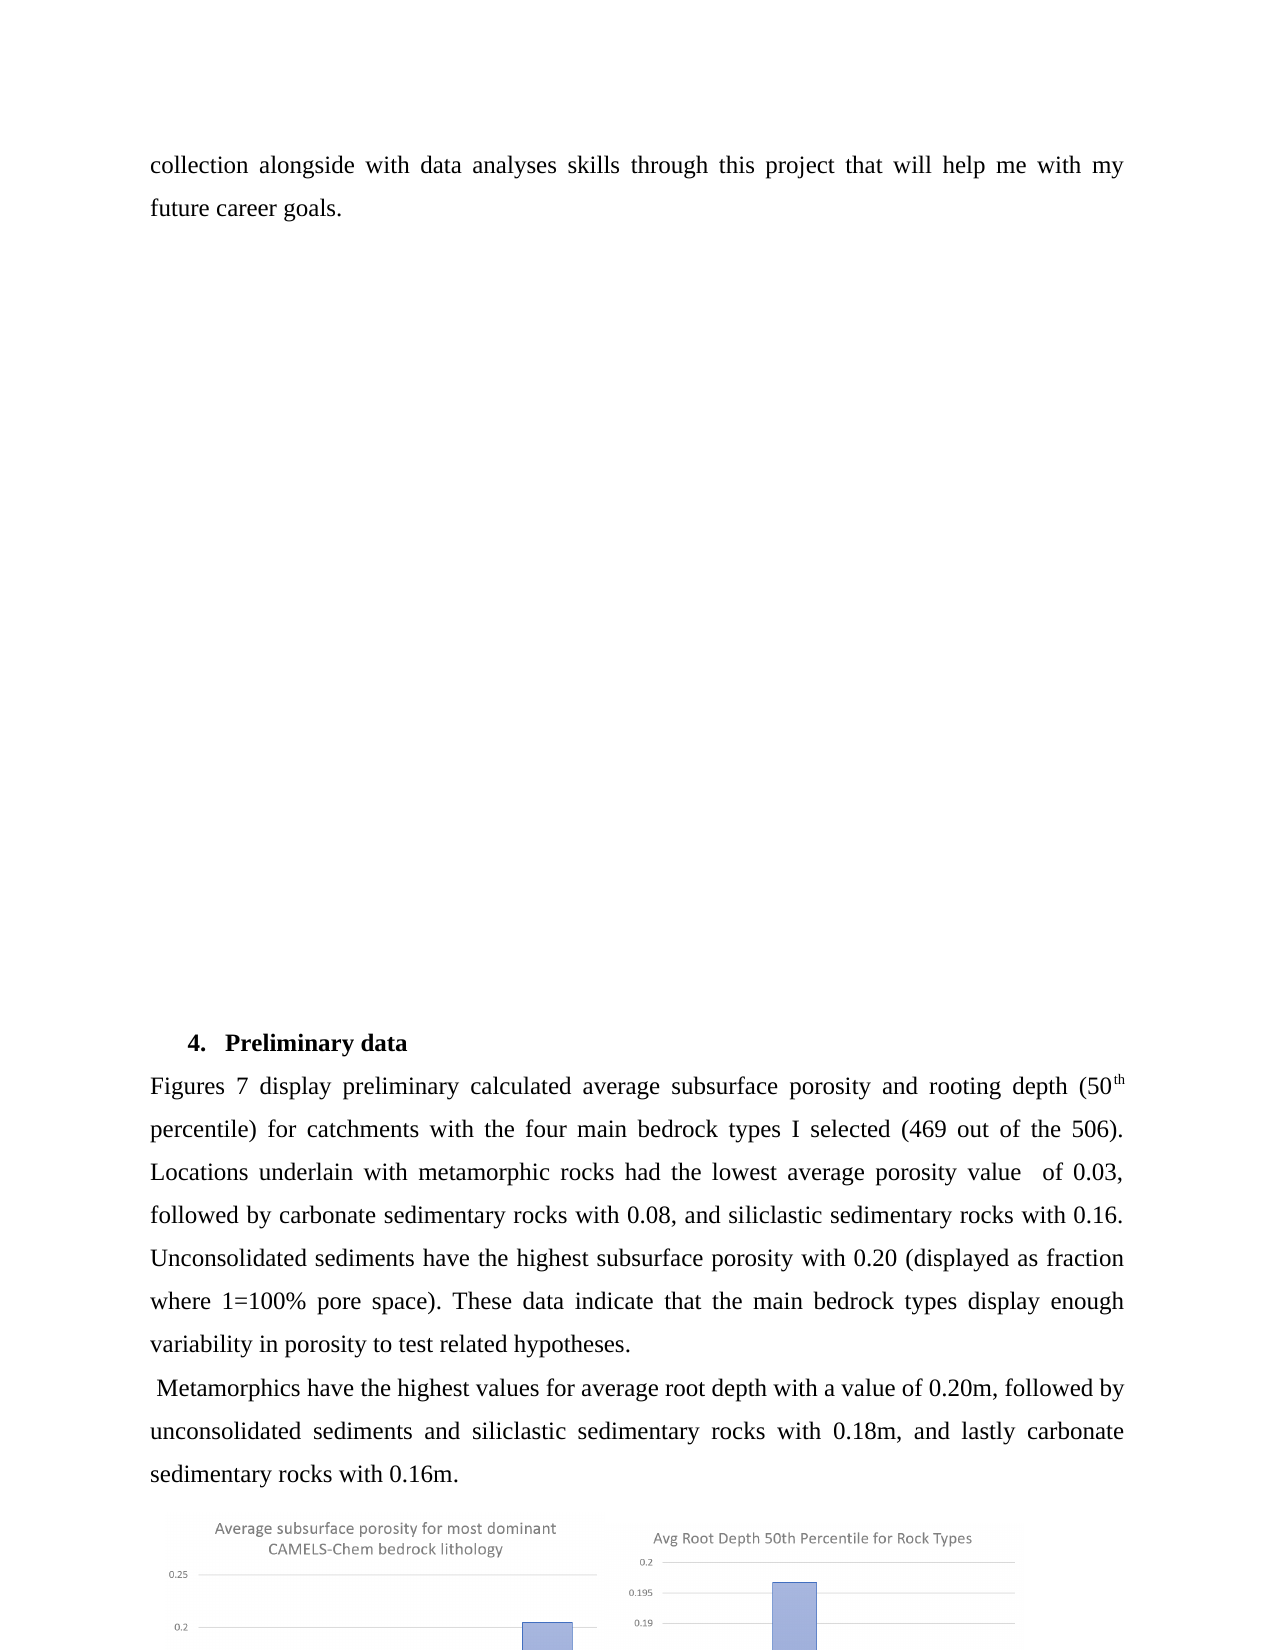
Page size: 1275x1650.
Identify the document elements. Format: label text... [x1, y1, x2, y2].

list Preliminary data [187, 279, 1125, 1056]
text Figures 7 display preliminary calculated average subsurface porosity and rooting depth (50th percentile) for catchments with the four main bedrock types I selected (469 out of the 506). Locations underlain with metamorphic rocks had the lowest average porosity value of 0.03, followed by carbonate sedimentary rocks with 0.08, and siliclastic sedimentary rocks with 0.16. Unconsolidated sediments have the highest subsurface porosity with 0.20 (displayed as fraction where 1=100% pore space). These data indicate that the main bedrock types display enough variability in porosity to test related hypotheses. [150, 1071, 1125, 1358]
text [150, 150, 1125, 222]
text Metamorphics have the highest values for average root depth with a value of 0.20m, followed by unconsolidated sediments and siliclastic sedimentary rocks with 0.18m, and lastly carbonate sedimentary rocks with 0.16m. [150, 1373, 1125, 1488]
picture [165, 1512, 1024, 1650]
